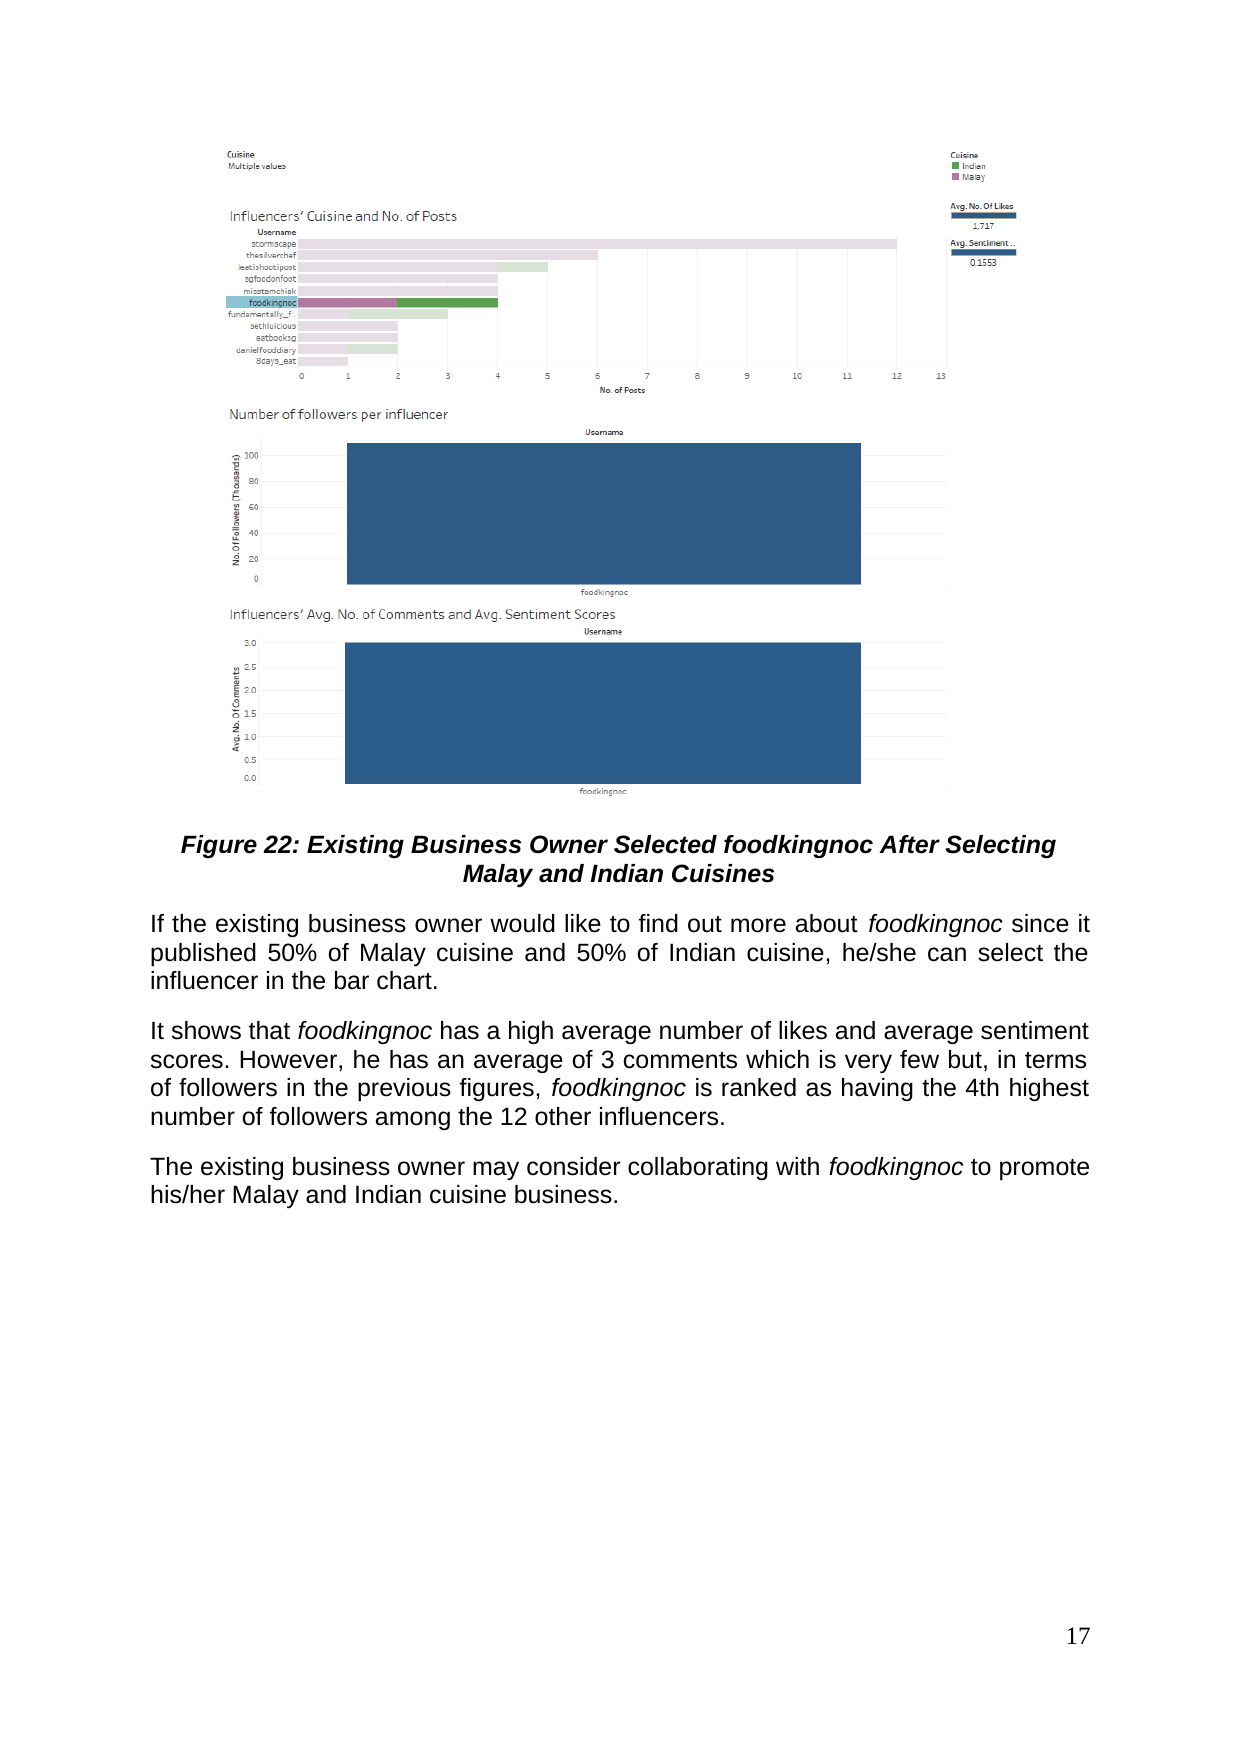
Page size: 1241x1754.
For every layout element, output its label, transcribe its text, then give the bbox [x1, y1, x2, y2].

text If the existing business owner would like to find out more about foodkingnoc since it published 50% of Malay cuisine and 50% of Indian cuisine, he/she can select the influencer in the bar chart. [150, 909, 1090, 995]
text Figure 22: Existing Business Owner Selected foodkingnoc After Selecting Malay and Indian Cuisines [150, 831, 1090, 888]
picture [215, 150, 1025, 810]
text It shows that foodkingnoc has a high average number of likes and average sentiment scores. However, he has an average of 3 comments which is very few but, in terms of followers in the previous figures, foodkingnoc is ranked as having the 4th highest number of followers among the 12 other influencers. [150, 1016, 1090, 1131]
text The existing business owner may consider collaborating with foodkingnoc to promote his/her Malay and Indian cuisine business. [150, 1152, 1090, 1209]
